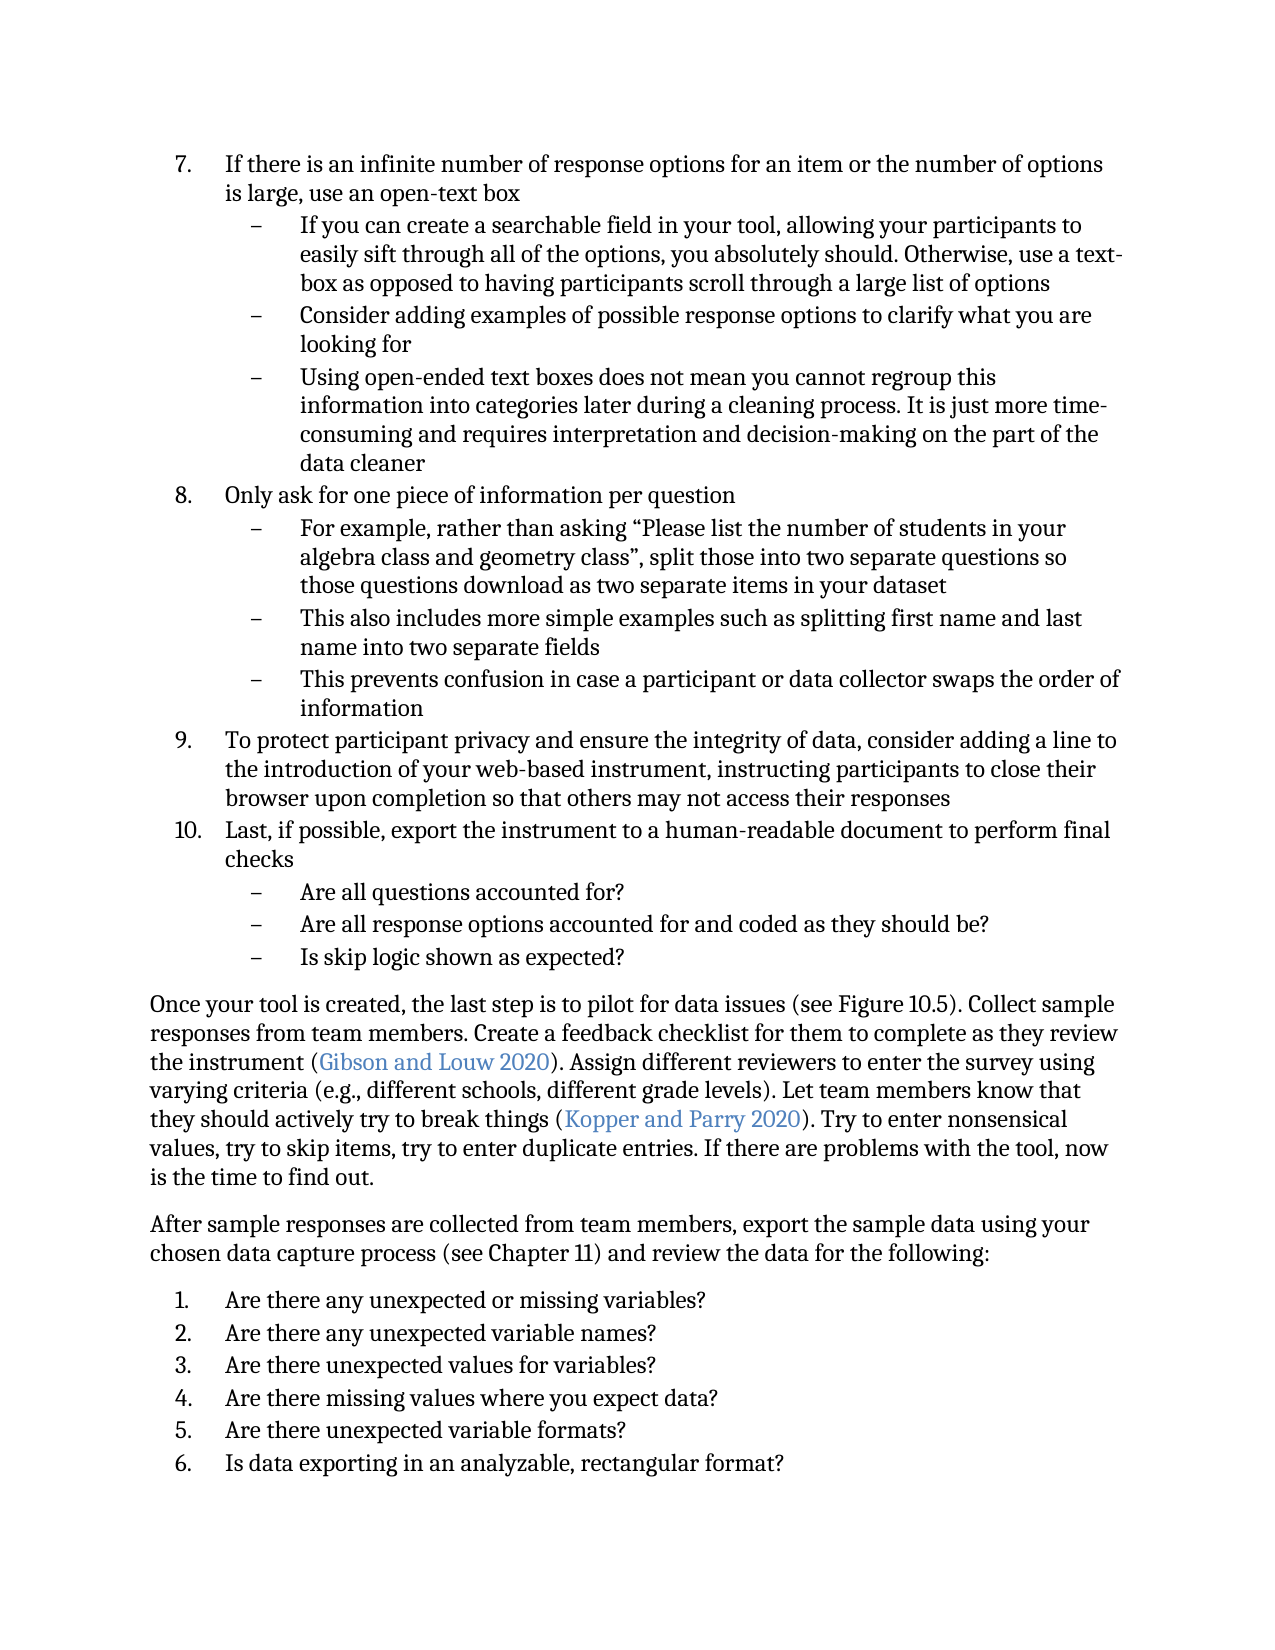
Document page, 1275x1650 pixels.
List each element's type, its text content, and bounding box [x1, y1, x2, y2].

list Is data exporting in an analyzable, rectangular format? [175, 1449, 1125, 1477]
list Are there any unexpected variable names? [175, 1319, 1125, 1347]
list Are all response options accounted for and coded as they should be? [250, 910, 1125, 939]
list If you can create a searchable field in your tool, allowing your participants to easily sift through all of the options, you absolutely should. Otherwise, use a text-box as opposed to having participants scroll through a large list of options [250, 211, 1125, 297]
list This prevents confusion in case a participant or data collector swaps the order of information [250, 665, 1125, 722]
text Once your tool is created, the last step is to pilot for data issues (see Figure 10.5). Collect sample responses from team members. Create a feedback checklist for them to complete as they review the instrument (Gibson and Louw 2020). Assign different reviewers to enter the survey using varying criteria (e.g., different schools, different grade levels). Let team members know that they should actively try to break things (Kopper and Parry 2020). Try to enter nonsensical values, try to skip items, try to enter duplicate entries. If there are problems with the tool, now is the time to find out. [150, 990, 1125, 1191]
list This also includes more simple examples such as splitting first name and last name into two separate fields [250, 604, 1125, 661]
list Using open-ended text boxes does not mean you cannot regroup this information into categories later during a cleaning process. It is just more time-consuming and requires interpretation and decision-making on the part of the data cleaner [250, 362, 1125, 477]
list For example, rather than asking “Please list the number of students in your algebra class and geometry class”, split those into two separate questions so those questions download as two separate items in your dataset [250, 514, 1125, 600]
list If there is an infinite number of response options for an item or the number of options is large, use an open-text box [175, 150, 1125, 207]
list Last, if possible, export the instrument to a human-readable document to perform final checks [175, 816, 1125, 874]
list Are there unexpected values for variables? [175, 1351, 1125, 1380]
list Are all questions accounted for? [250, 877, 1125, 906]
list Are there any unexpected or missing variables? [175, 1286, 1125, 1315]
list Are there missing values where you expect data? [175, 1384, 1125, 1412]
list Is skip logic shown as expected? [250, 942, 1125, 971]
list Are there unexpected variable formats? [175, 1416, 1125, 1445]
list Only ask for one piece of information per question [175, 481, 1125, 510]
list Consider adding examples of possible response options to clarify what you are looking for [250, 301, 1125, 359]
text After sample responses are collected from team members, export the sample data using your chosen data capture process (see Chapter 11) and review the data for the following: [150, 1210, 1125, 1267]
list To protect participant privacy and ensure the integrity of data, consider adding a line to the introduction of your web-based instrument, instructing participants to close their browser upon completion so that others may not access their responses [175, 726, 1125, 812]
